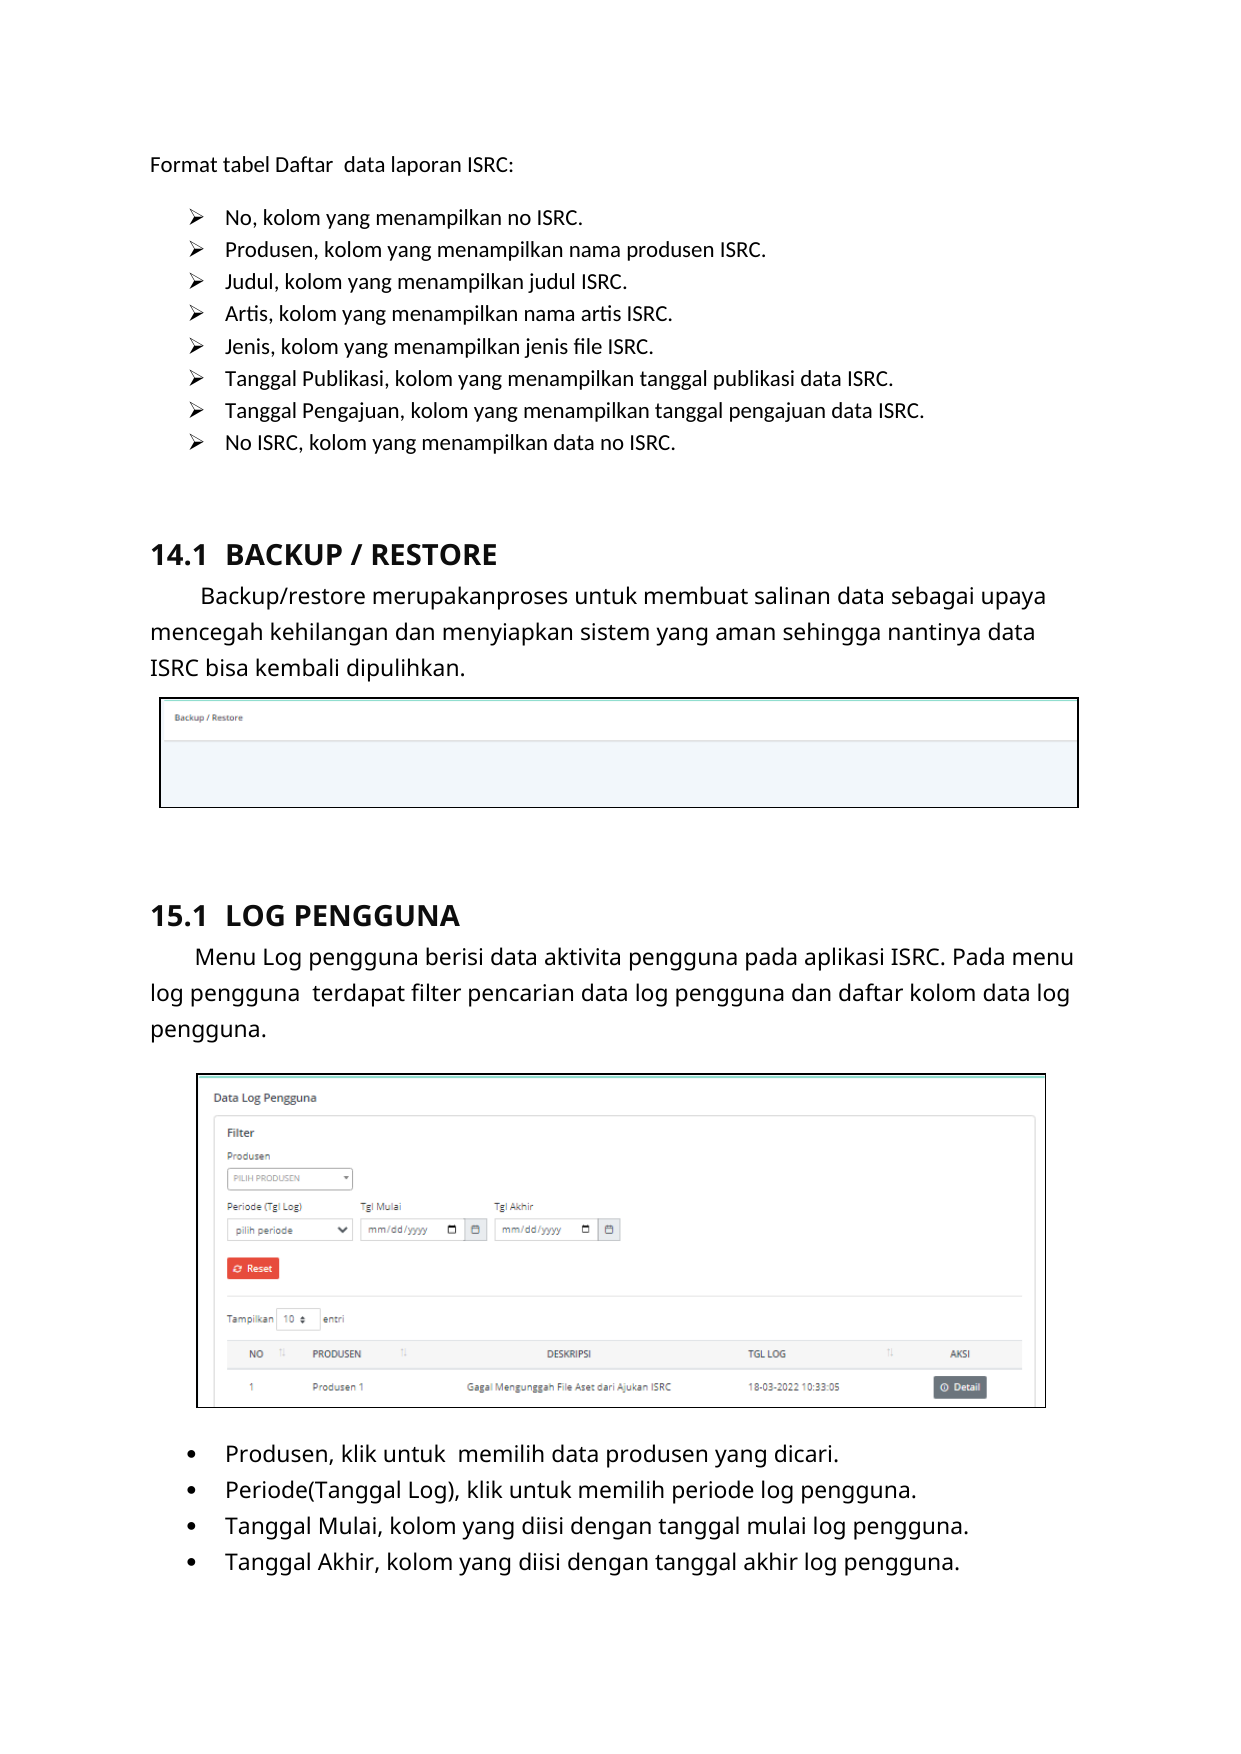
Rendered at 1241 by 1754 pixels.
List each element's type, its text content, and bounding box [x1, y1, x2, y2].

subtitle BACKUP / RESTORE [150, 534, 1090, 574]
list No, kolom yang menampilkan no ISRC. [187, 203, 1090, 231]
list Tanggal Akhir, kolom yang diisi dengan tanggal akhir log pengguna. [187, 1546, 1090, 1577]
list Tanggal Mulai, kolom yang diisi dengan tanggal mulai log pengguna. [187, 1510, 1090, 1541]
list Judul, kolom yang menampilkan judul ISRC. [187, 267, 1090, 295]
picture [198, 1075, 1045, 1407]
list Produsen, kolom yang menampilkan nama produsen ISRC. [187, 235, 1090, 263]
text Menu Log pengguna berisi data aktivita pengguna pada aplikasi ISRC. Pada menu log pengguna terdapat filter pencarian data log pengguna dan daftar kolom data log pengguna. [150, 941, 1090, 1044]
list No ISRC, kolom yang menampilkan data no ISRC. [187, 428, 1090, 456]
list Tanggal Pengajuan, kolom yang menampilkan tanggal pengajuan data ISRC. [187, 396, 1090, 424]
text Format tabel Daftar data laporan ISRC: [150, 150, 1090, 178]
subtitle LOG PENGGUNA [150, 895, 1090, 935]
list Artis, kolom yang menampilkan nama artis ISRC. [187, 299, 1090, 328]
list Tanggal Publikasi, kolom yang menampilkan tanggal publikasi data ISRC. [187, 364, 1090, 392]
text Backup/restore merupakanproses untuk membuat salinan data sebagai upaya mencegah kehilangan dan menyiapkan sistem yang aman sehingga nantinya data ISRC bisa kembali dipulihkan. [150, 580, 1090, 683]
list Periode(Tanggal Log), klik untuk memilih periode log pengguna. [187, 1474, 1090, 1506]
list Jenis, kolom yang menampilkan jenis file ISRC. [187, 332, 1090, 360]
picture [161, 699, 1077, 807]
